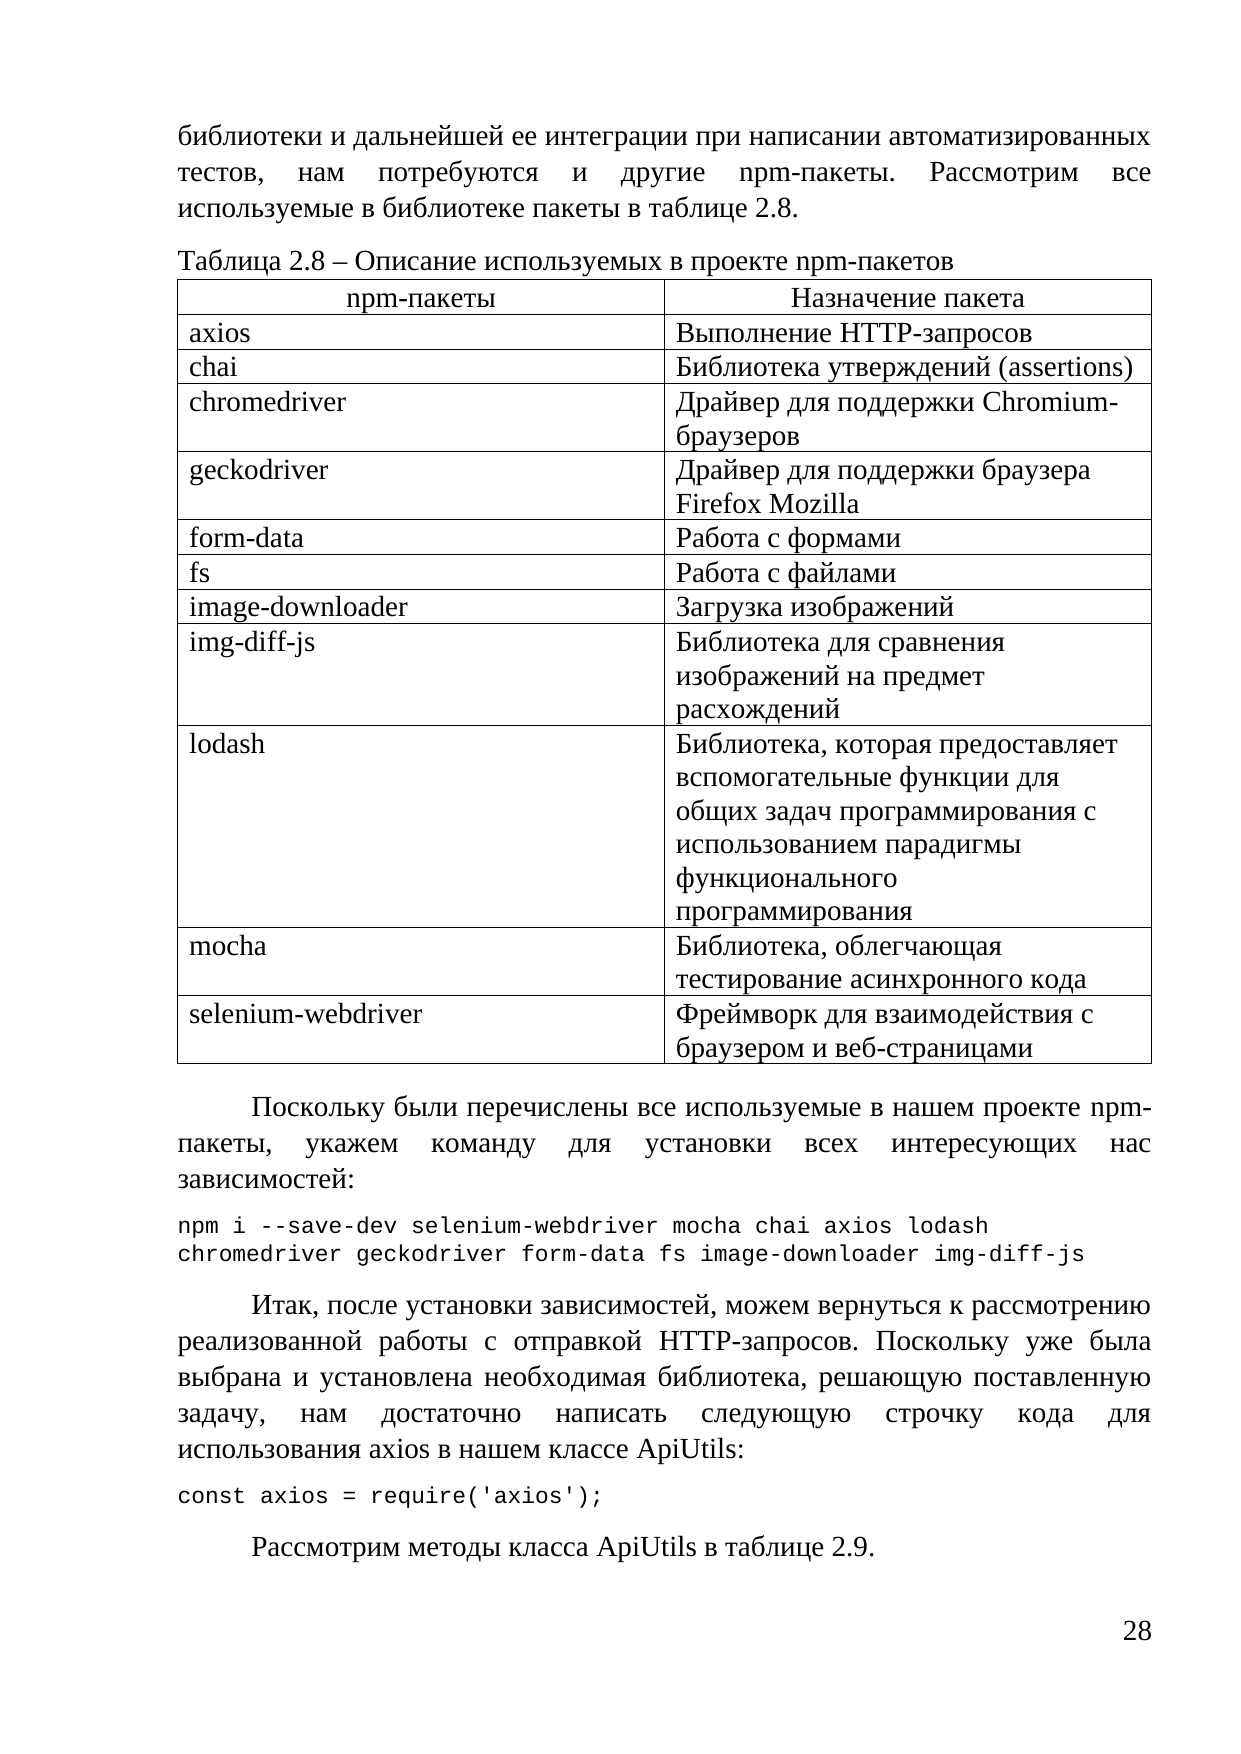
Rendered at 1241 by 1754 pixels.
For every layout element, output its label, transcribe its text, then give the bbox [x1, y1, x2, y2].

table_cell Драйвер для поддержки браузера Firefox Mozilla [665, 452, 1151, 519]
table_cell image-downloader [178, 590, 664, 623]
table_cell Выполнение HTTP-запросов [665, 315, 1151, 348]
table_cell selenium-webdriver [178, 996, 664, 1063]
text Таблица 2.8 – Описание используемых в проекте npm-пакетов [177, 243, 1152, 277]
text Итак, после установки зависимостей, можем вернуться к рассмотрению реализованной работы с отправкой HTTP-запросов. Поскольку уже была выбрана и установлена необходимая библиотека, решающую поставленную задачу, нам достаточно написать следующую строчку кода для использования axios в нашем классе ApiUtils: [177, 1287, 1152, 1465]
table_cell chromedriver [178, 384, 664, 451]
table_cell img-diff-js [178, 624, 664, 725]
table_cell geckodriver [178, 452, 664, 519]
table_cell Загрузка изображений [665, 590, 1151, 623]
text npm i --save-dev selenium-webdriver mocha chai axios lodash chromedriver geckodriver form-data fs image-downloader img-diff-js [177, 1214, 1152, 1268]
table_cell lodash [178, 726, 664, 927]
table_header npm-пакеты [178, 280, 664, 314]
table_cell Работа с формами [665, 520, 1151, 554]
text const axios = require('axios'); [177, 1484, 1152, 1510]
table_cell Работа с файлами [665, 555, 1151, 588]
table_cell Фреймворк для взаимодействия с браузером и веб-страницами [665, 996, 1151, 1063]
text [177, 118, 1152, 224]
table_header Назначение пакета [665, 280, 1151, 314]
table_cell axios [178, 315, 664, 348]
table_cell Драйвер для поддержки Chromium-браузеров [665, 384, 1151, 451]
table_cell mocha [178, 928, 664, 995]
table_cell chai [178, 350, 664, 383]
table_cell fs [178, 555, 664, 588]
text Поскольку были перечислены все используемые в нашем проекте npm-пакеты, укажем команду для установки всех интересующих нас зависимостей: [177, 1089, 1152, 1195]
text Рассмотрим методы класса ApiUtils в таблице 2.9. [177, 1529, 1152, 1562]
table_cell Библиотека утверждений (assertions) [665, 350, 1151, 383]
table_cell Библиотека, облегчающая тестирование асинхронного кода [665, 928, 1151, 995]
table_cell Библиотека для сравнения изображений на предмет расхождений [665, 624, 1151, 725]
table_cell Библиотека, которая предоставляет вспомогательные функции для общих задач программирования с использованием парадигмы функционального программирования [665, 726, 1151, 927]
table_cell form-data [178, 520, 664, 554]
